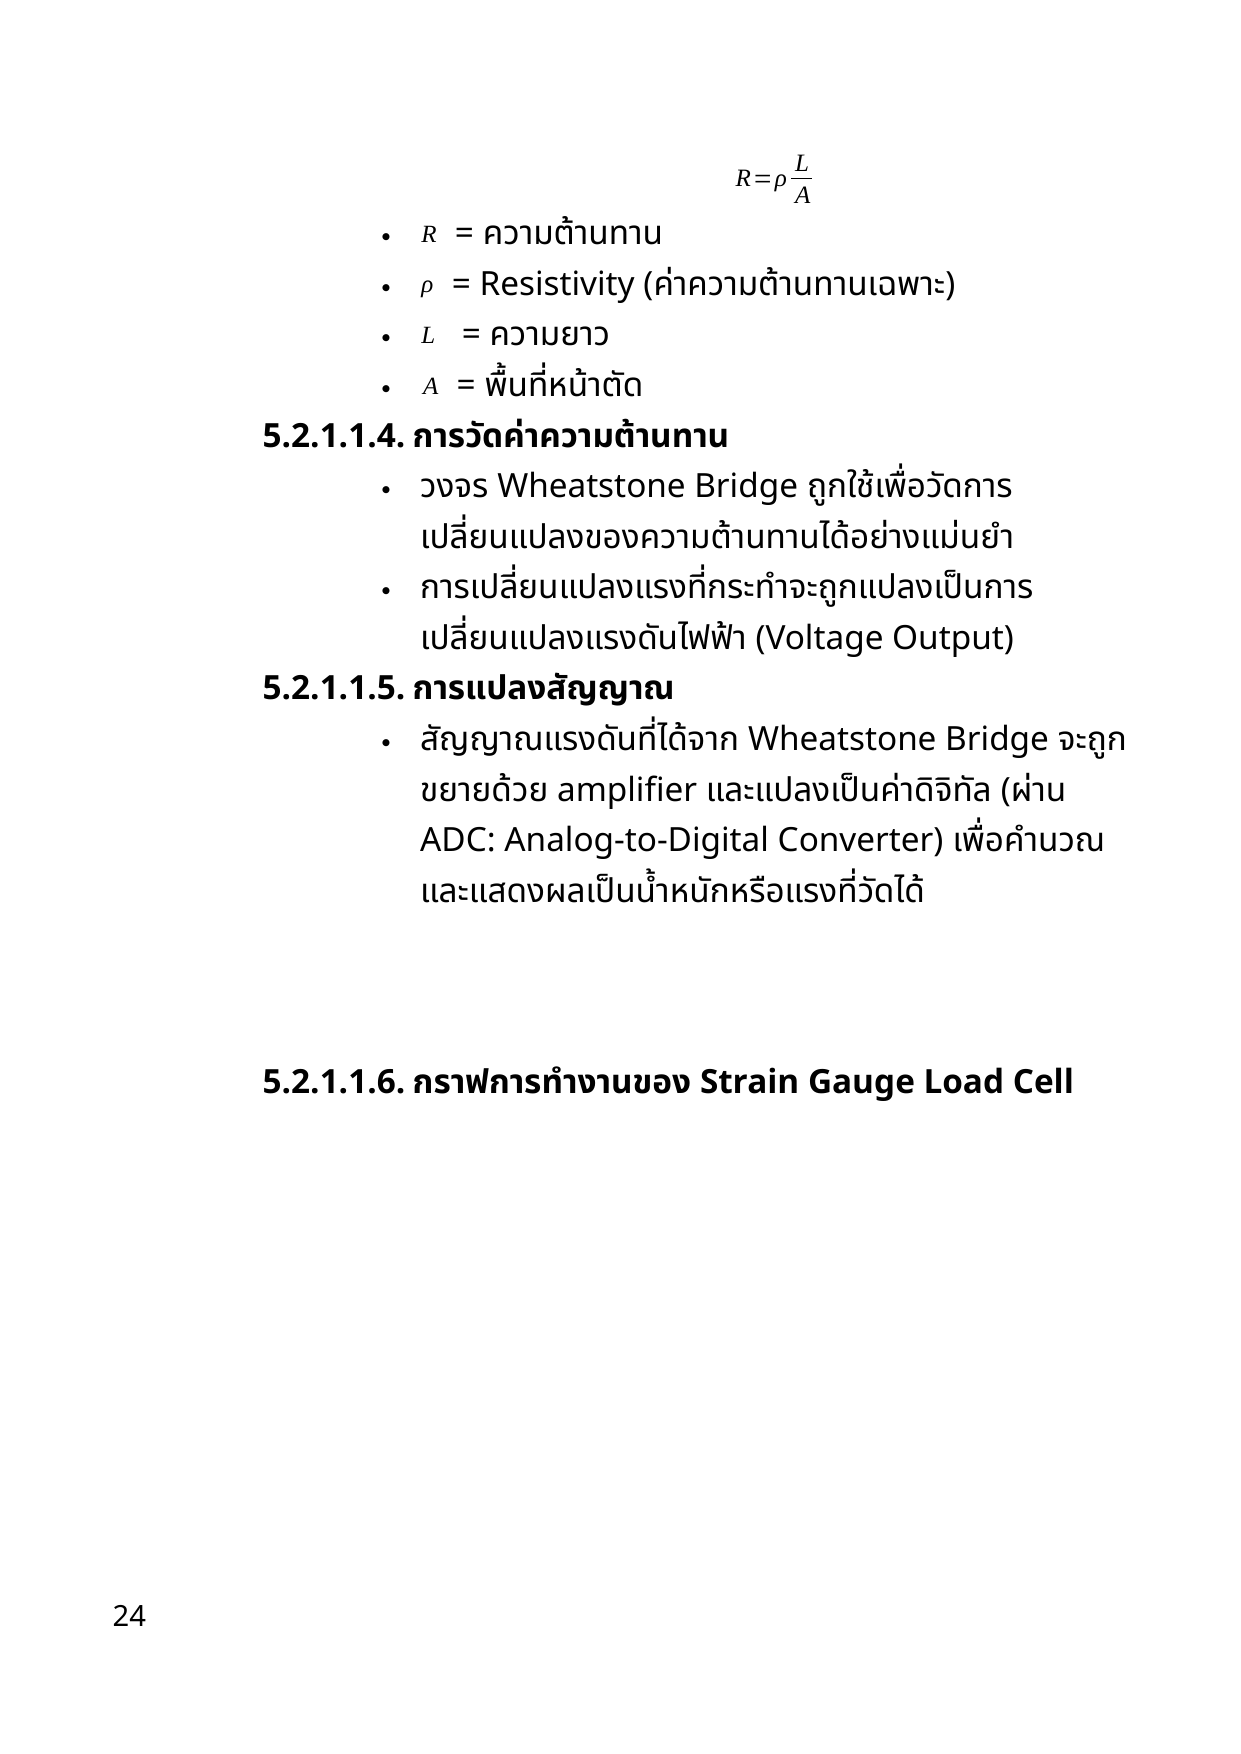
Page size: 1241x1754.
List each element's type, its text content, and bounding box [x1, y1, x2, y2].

list สัญญาณแรงดันที่ได้จาก Wheatstone Bridge จะถูกขยายด้วย amplifier และแปลงเป็นค่าดิจิทัล (ผ่าน ADC: Analog-to-Digital Converter) เพื่อคำนวณและแสดงผลเป็นน้ำหนักหรือแรงที่วัดได้ [382, 715, 1128, 917]
list กราฟการทำงานของ Strain Gauge Load Cell [262, 1058, 1128, 1108]
list = ความต้านทาน [382, 209, 1128, 259]
list การแปลงสัญญาณ [262, 664, 1128, 715]
list = พื้นที่หน้าตัด [382, 361, 1128, 411]
list = ความยาว [382, 310, 1128, 361]
list วงจร Wheatstone Bridge ถูกใช้เพื่อวัดการเปลี่ยนแปลงของความต้านทานได้อย่างแม่นยำ [382, 462, 1128, 563]
list = Resistivity (ค่าความต้านทานเฉพาะ) [382, 259, 1128, 310]
list การเปลี่ยนแปลงแรงที่กระทำจะถูกแปลงเป็นการเปลี่ยนแปลงแรงดันไฟฟ้า (Voltage Output) [382, 563, 1128, 664]
list การวัดค่าความต้านทาน [262, 411, 1128, 462]
